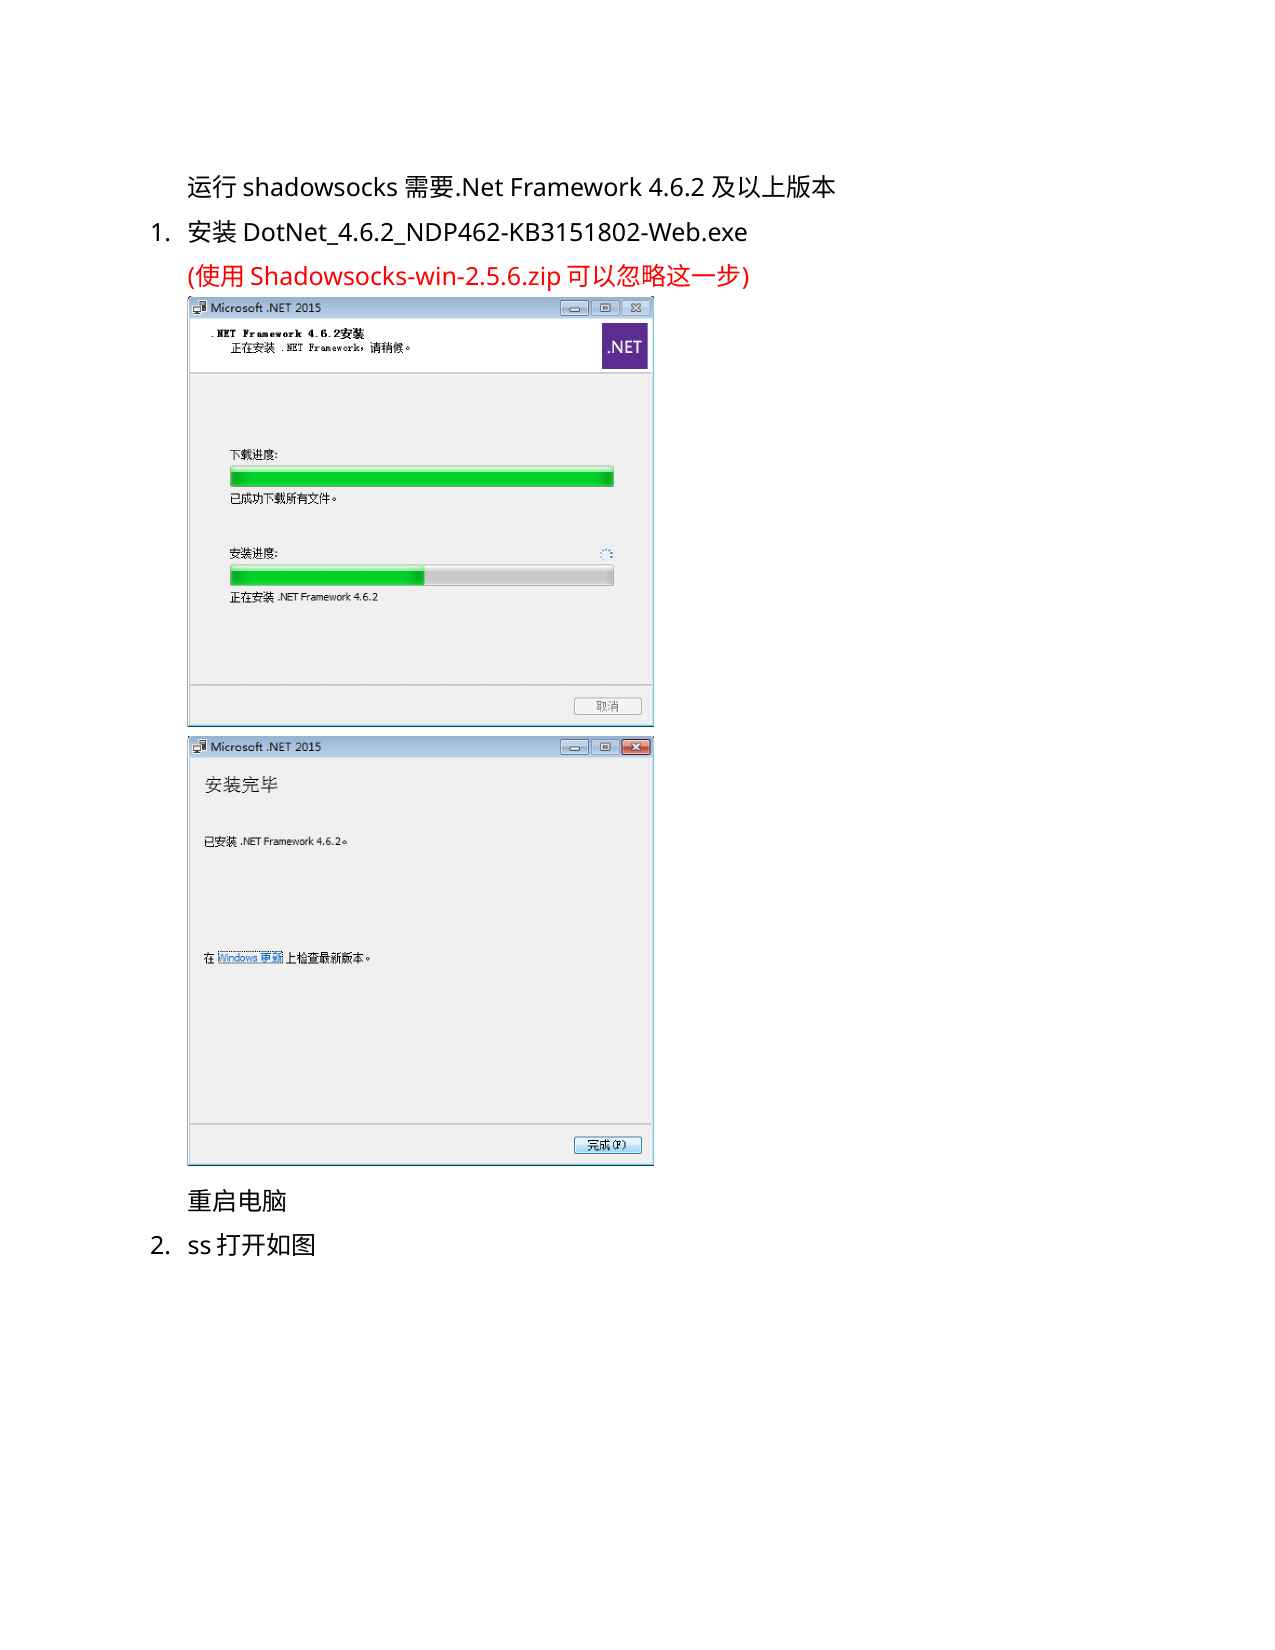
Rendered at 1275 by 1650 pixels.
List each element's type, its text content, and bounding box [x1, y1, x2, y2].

list 安装DotNet_4.6.2_NDP462-KB3151802-Web.exe [150, 208, 1125, 252]
picture [187, 736, 654, 1166]
list (使用Shadowsocks-win-2.5.6.zip可以忽略这一步) [187, 252, 1125, 296]
list 运行shadowsocks 需要.Net Framework 4.6.2 及以上版本 [187, 164, 1125, 208]
list ss打开如图 [150, 1222, 1125, 1266]
list 重启电脑 [187, 1177, 1125, 1222]
picture [187, 296, 654, 727]
